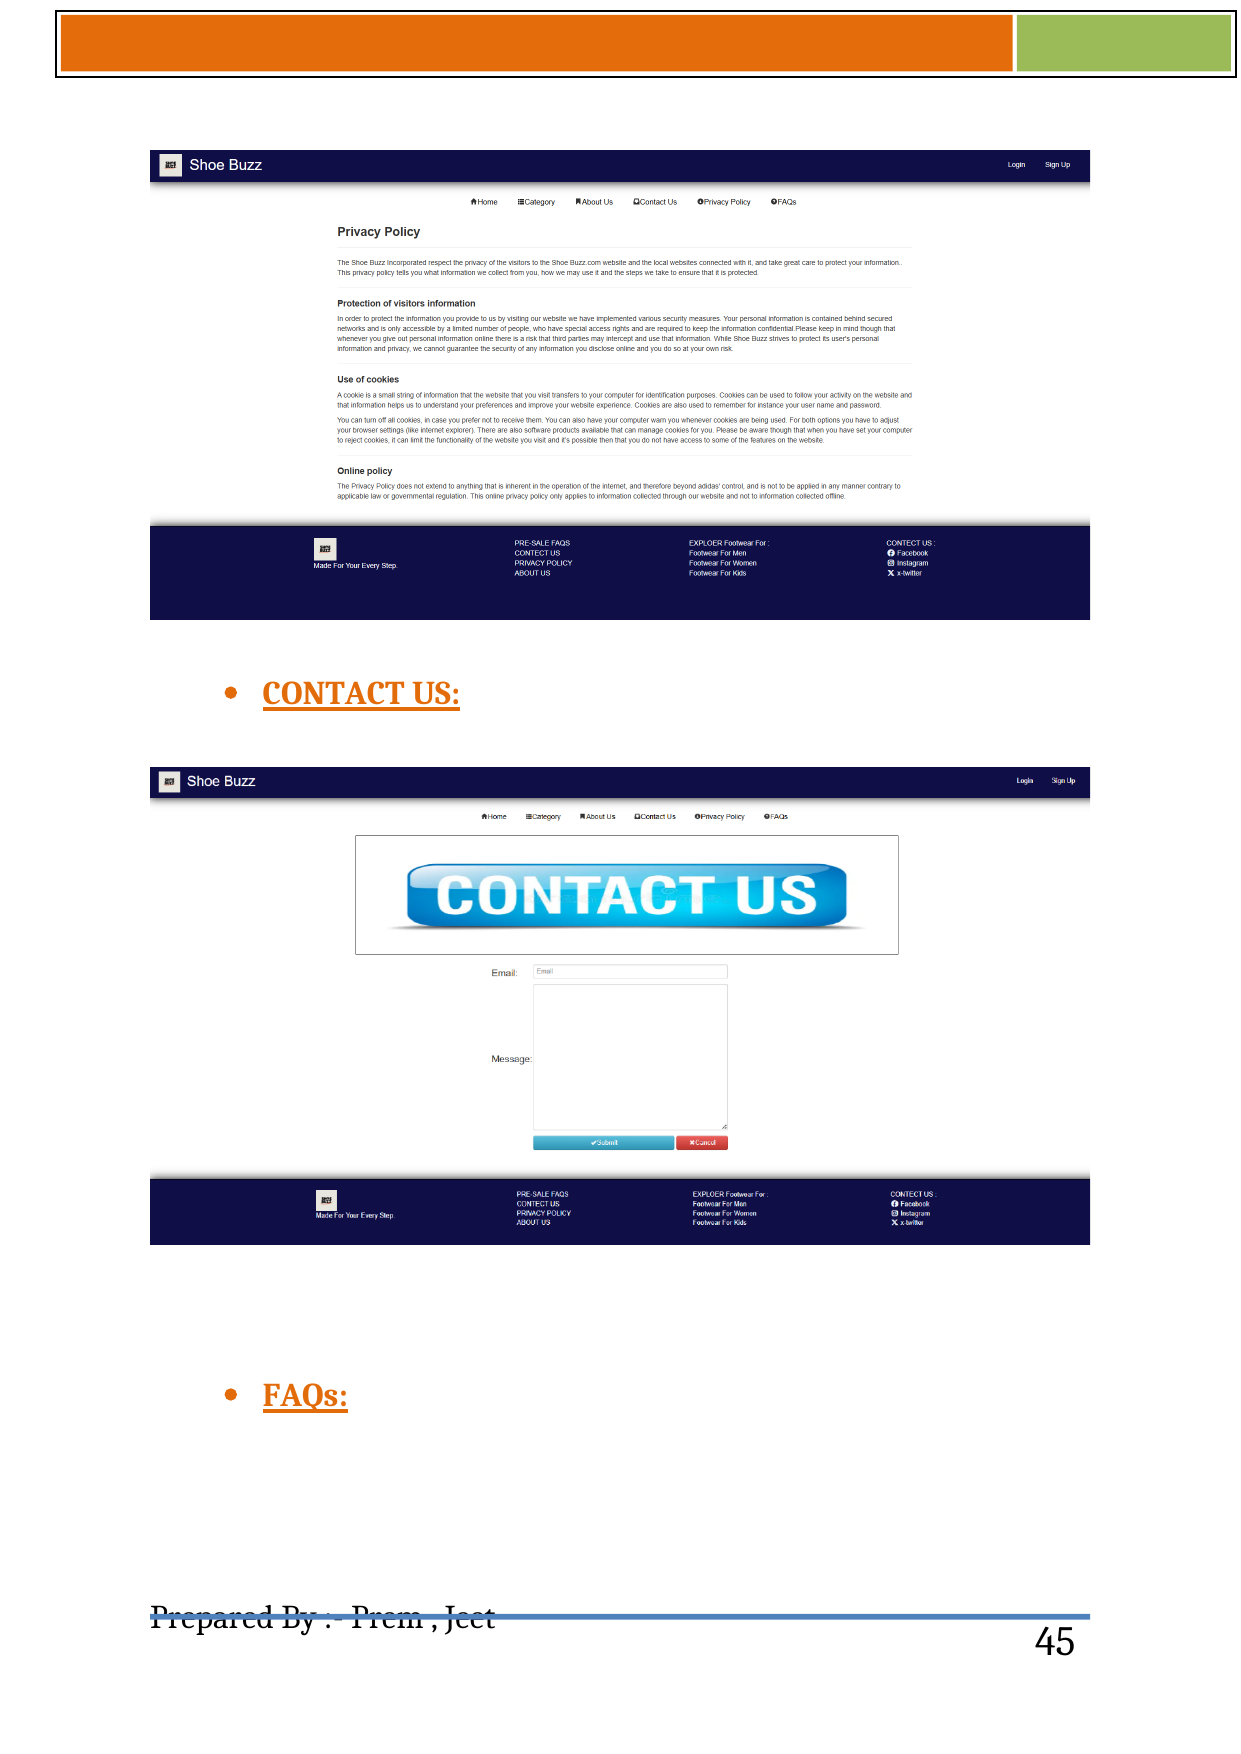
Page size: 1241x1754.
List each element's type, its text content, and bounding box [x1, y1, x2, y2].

picture [150, 767, 1091, 1245]
picture [150, 150, 1091, 620]
list FAQs: [225, 1376, 1090, 1414]
list CONTACT US: [225, 674, 1090, 713]
